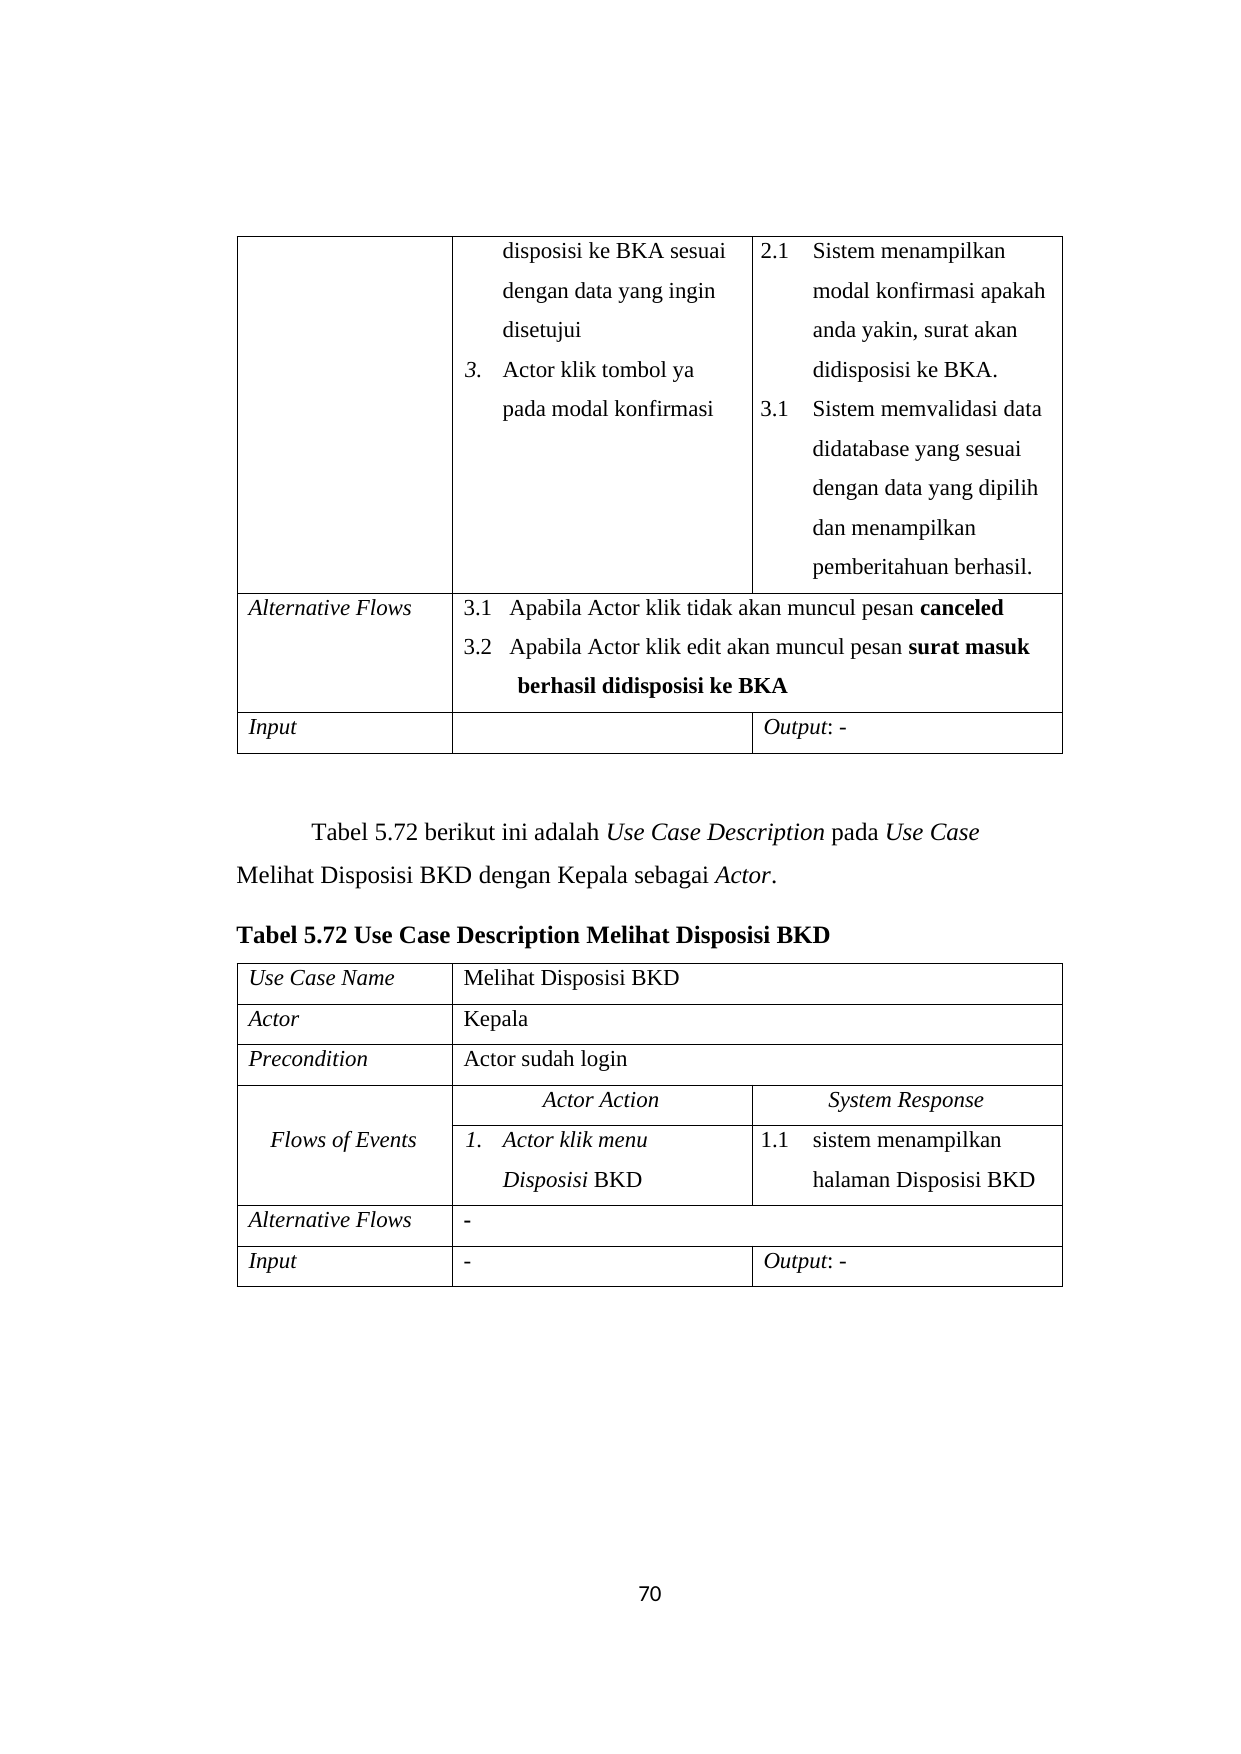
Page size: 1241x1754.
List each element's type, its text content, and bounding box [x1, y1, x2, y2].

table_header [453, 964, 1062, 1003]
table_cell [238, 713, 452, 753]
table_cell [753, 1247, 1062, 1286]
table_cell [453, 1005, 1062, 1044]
text Tabel 5.72 Use Case Description Melihat Disposisi BKD [236, 920, 1063, 949]
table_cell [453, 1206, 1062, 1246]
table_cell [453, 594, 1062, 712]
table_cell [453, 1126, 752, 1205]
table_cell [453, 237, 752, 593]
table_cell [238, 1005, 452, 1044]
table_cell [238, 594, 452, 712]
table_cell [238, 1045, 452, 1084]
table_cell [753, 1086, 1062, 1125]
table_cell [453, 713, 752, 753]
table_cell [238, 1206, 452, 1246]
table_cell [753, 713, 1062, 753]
text Tabel 5.72 berikut ini adalah Use Case Description pada Use Case Melihat Disposisi BKD dengan Kepala sebagai Actor. [236, 817, 1063, 889]
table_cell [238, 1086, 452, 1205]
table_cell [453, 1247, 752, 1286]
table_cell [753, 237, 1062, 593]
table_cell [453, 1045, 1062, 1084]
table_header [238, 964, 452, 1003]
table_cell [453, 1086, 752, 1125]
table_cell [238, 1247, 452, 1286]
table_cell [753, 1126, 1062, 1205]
